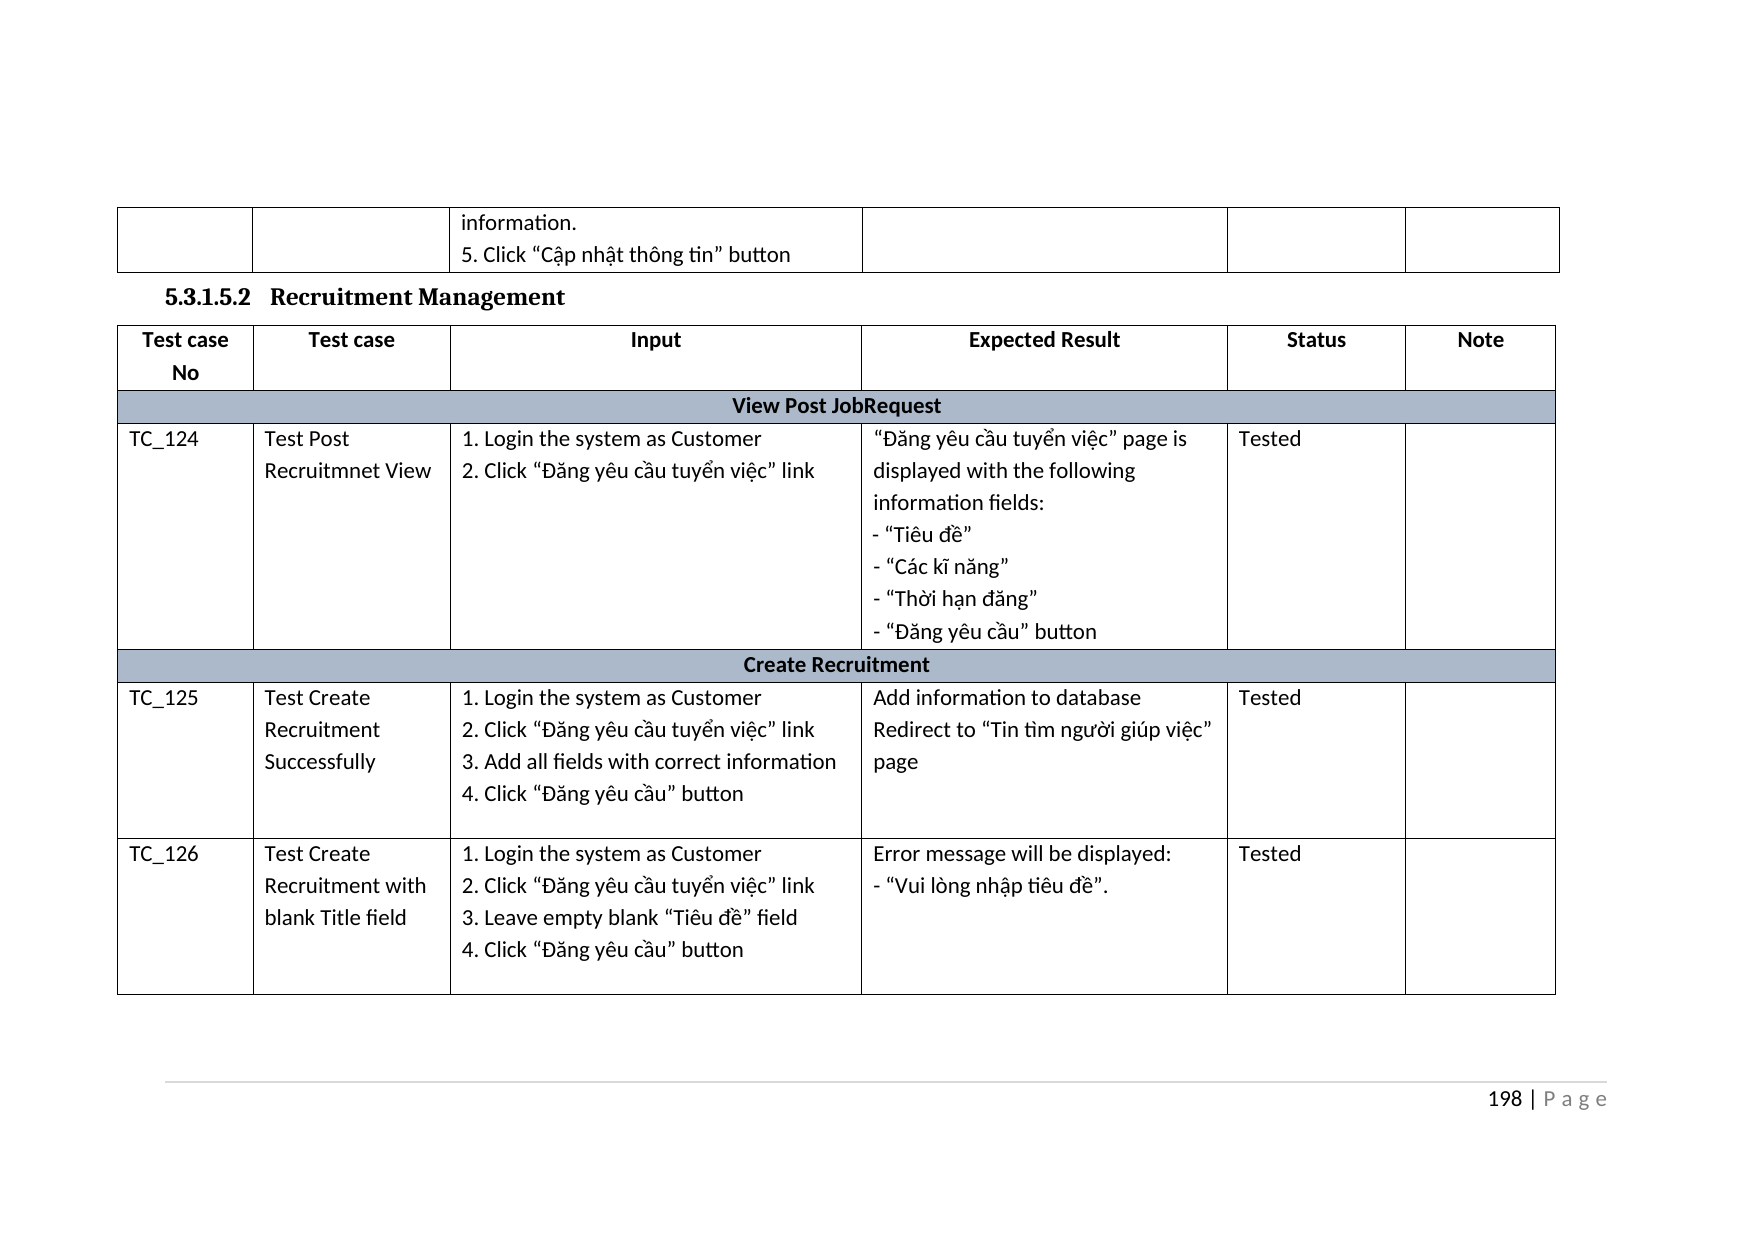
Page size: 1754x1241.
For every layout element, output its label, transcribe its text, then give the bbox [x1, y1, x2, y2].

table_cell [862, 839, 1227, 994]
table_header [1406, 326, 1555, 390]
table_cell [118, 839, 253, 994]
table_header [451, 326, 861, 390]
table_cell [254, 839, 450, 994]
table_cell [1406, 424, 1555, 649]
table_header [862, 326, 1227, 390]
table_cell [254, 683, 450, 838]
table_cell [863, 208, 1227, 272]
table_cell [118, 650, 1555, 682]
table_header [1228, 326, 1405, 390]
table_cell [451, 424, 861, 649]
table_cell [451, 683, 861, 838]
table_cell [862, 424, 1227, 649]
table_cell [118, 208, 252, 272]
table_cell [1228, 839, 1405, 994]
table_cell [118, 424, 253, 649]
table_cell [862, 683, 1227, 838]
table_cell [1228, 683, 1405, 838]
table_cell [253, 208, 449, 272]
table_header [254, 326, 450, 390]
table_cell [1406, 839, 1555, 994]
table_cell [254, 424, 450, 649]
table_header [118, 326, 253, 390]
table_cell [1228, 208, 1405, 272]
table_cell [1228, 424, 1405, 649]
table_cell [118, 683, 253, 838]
subtitle Recruitment Management [165, 283, 1607, 312]
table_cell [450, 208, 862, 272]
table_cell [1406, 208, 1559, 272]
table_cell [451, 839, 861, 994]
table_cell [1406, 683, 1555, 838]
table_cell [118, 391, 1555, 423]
